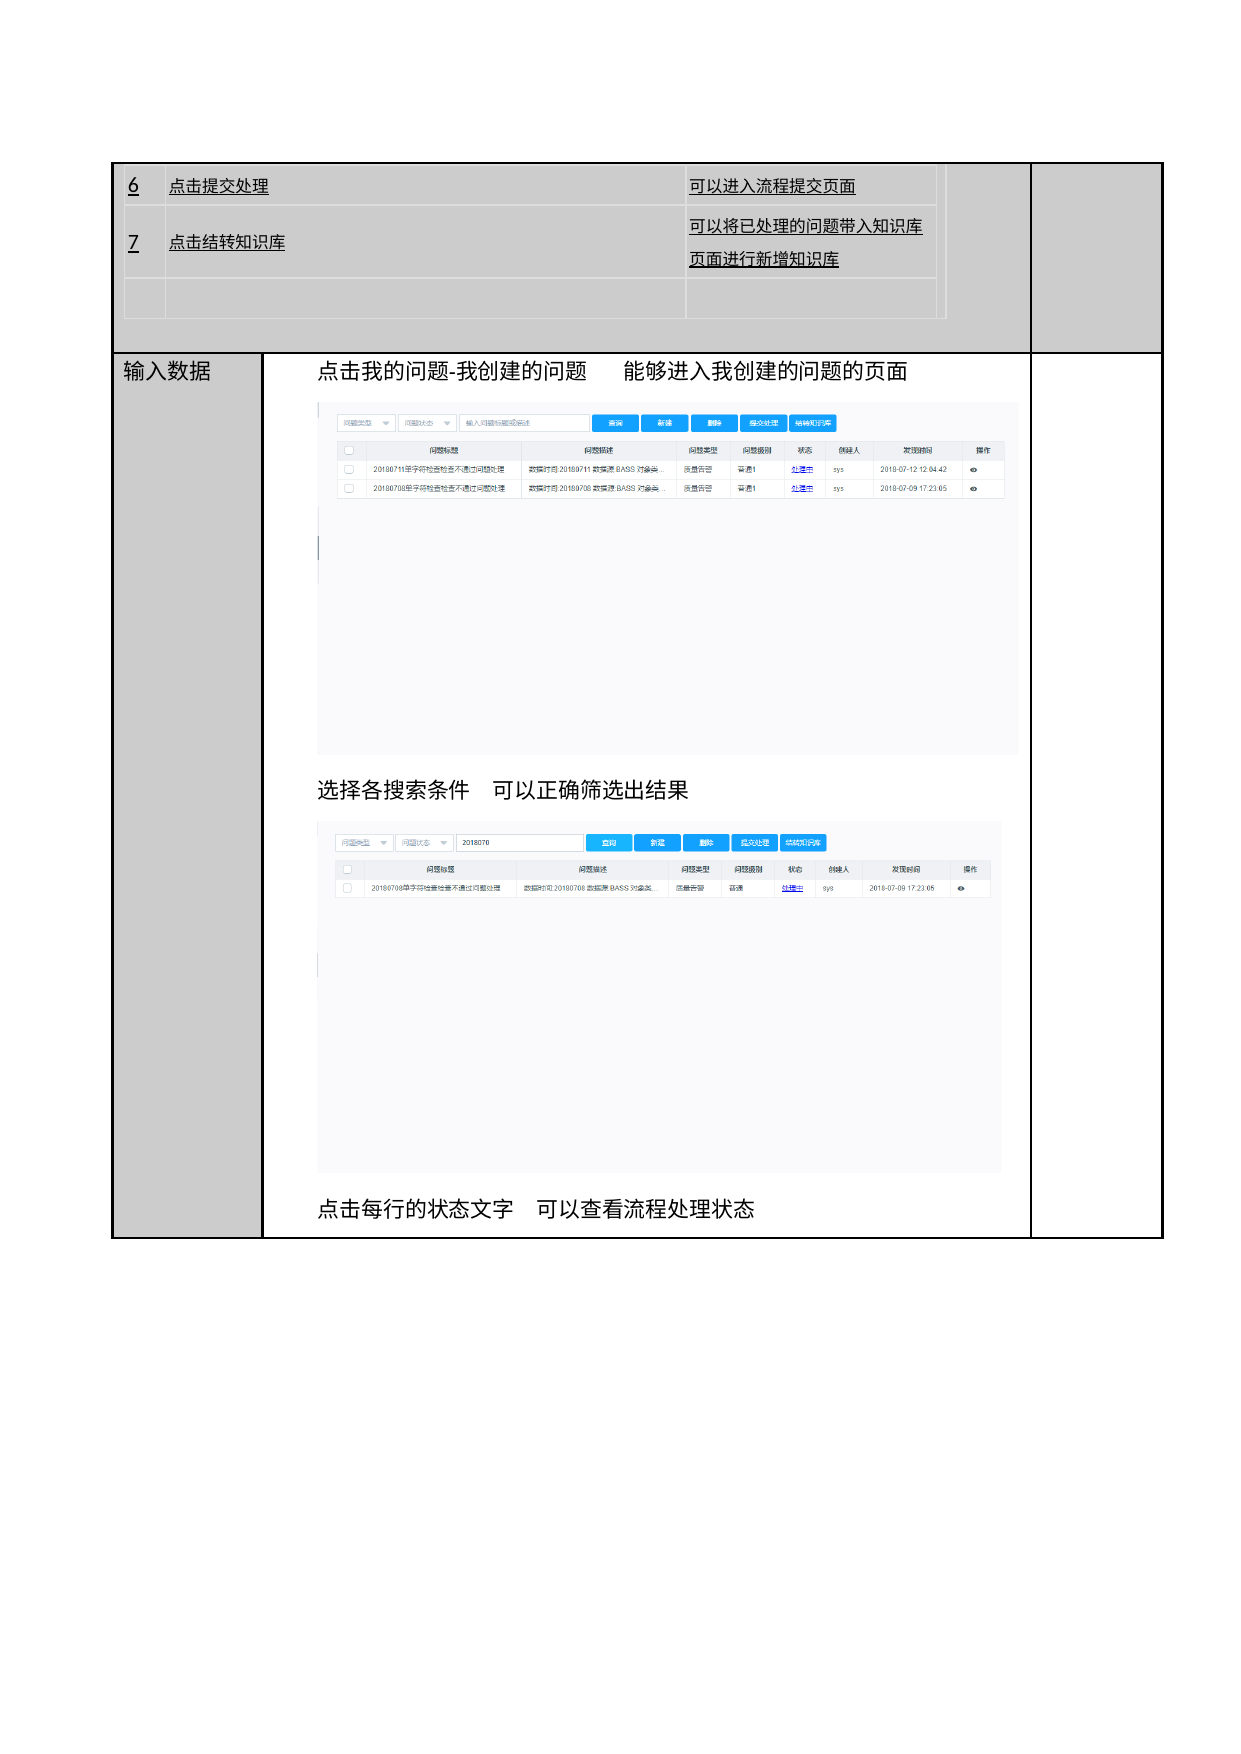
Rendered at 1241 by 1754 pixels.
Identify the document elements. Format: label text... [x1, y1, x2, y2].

picture [317, 402, 1019, 755]
table_cell [1032, 354, 1161, 1237]
picture [317, 821, 1002, 1173]
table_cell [264, 354, 1030, 1237]
table_cell 输入数据 [114, 354, 261, 1237]
table_cell [1032, 164, 1161, 352]
table_cell 测试步骤： [114, 164, 1030, 352]
